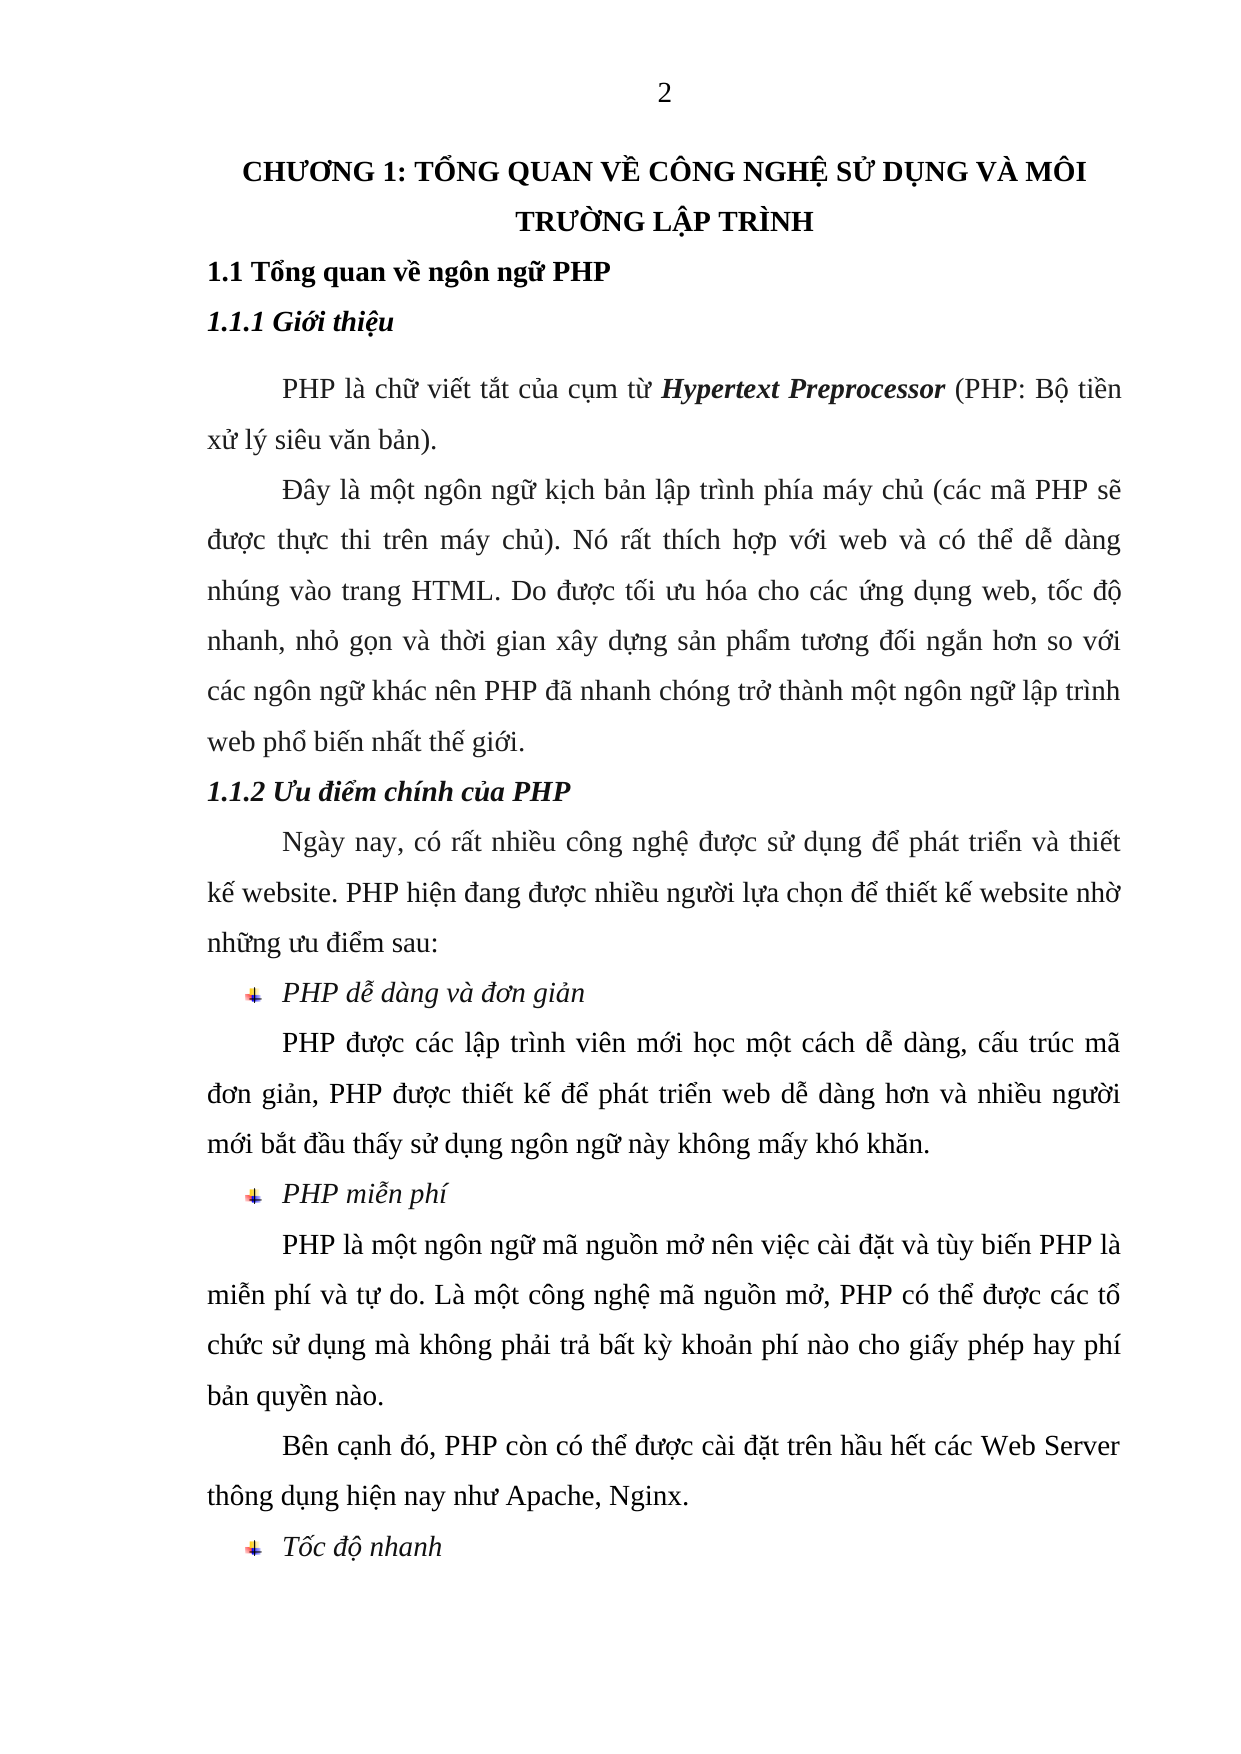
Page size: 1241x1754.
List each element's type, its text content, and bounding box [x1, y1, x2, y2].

text 1.1.2 Ưu điểm chính của PHP [207, 774, 1122, 808]
text Đây là một ngôn ngữ kịch bản lập trình phía máy chủ (các mã PHP sẽ được thực thi trên máy chủ). Nó rất thích hợp với web và có thể dễ dàng nhúng vào trang HTML. Do được tối ưu hóa cho các ứng dụng web, tốc độ nhanh, nhỏ gọn và thời gian xây dựng sản phẩm tương đối ngắn hơn so với các ngôn ngữ khác nên PHP đã nhanh chóng trở thành một ngôn ngữ lập trình web phổ biến nhất thế giới. [207, 472, 1122, 757]
text PHP là một ngôn ngữ mã nguồn mở nên việc cài đặt và tùy biến PHP là miễn phí và tự do. Là một công nghệ mã nguồn mở, PHP có thể được các tổ chức sử dụng mà không phải trả bất kỳ khoản phí nào cho giấy phép hay phí bản quyền nào. [207, 1227, 1122, 1411]
list PHP miễn phí [244, 1177, 1122, 1210]
list Tốc độ nhanh [244, 1529, 1122, 1562]
text Ngày nay, có rất nhiều công nghệ được sử dụng để phát triển và thiết kế website. PHP hiện đang được nhiều người lựa chọn để thiết kế website nhờ những ưu điểm sau: [207, 824, 1122, 958]
picture [245, 986, 262, 1003]
picture [245, 1187, 262, 1204]
picture [245, 1539, 262, 1556]
text PHP được các lập trình viên mới học một cách dễ dàng, cấu trúc mã đơn giản, PHP được thiết kế để phát triển web dễ dàng hơn và nhiều người mới bắt đầu thấy sử dụng ngôn ngữ này không mấy khó khăn. [207, 1026, 1122, 1160]
text 1.1 Tổng quan về ngôn ngữ PHP [207, 254, 1122, 288]
text CHƯƠNG 1: TỔNG QUAN VỀ CÔNG NGHỆ SỬ DỤNG VÀ MÔI TRƯỜNG LẬP TRÌNH [207, 154, 1122, 237]
list PHP dễ dàng và đơn giản [244, 975, 1122, 1009]
text 1.1.1 Giới thiệu [207, 304, 1122, 338]
text PHP là chữ viết tắt của cụm từ Hypertext Preprocessor (PHP: Bộ tiền xử lý siêu văn bản). [207, 372, 1122, 455]
text Bên cạnh đó, PHP còn có thể được cài đặt trên hầu hết các Web Server thông dụng hiện nay như Apache, Nginx. [207, 1428, 1122, 1512]
